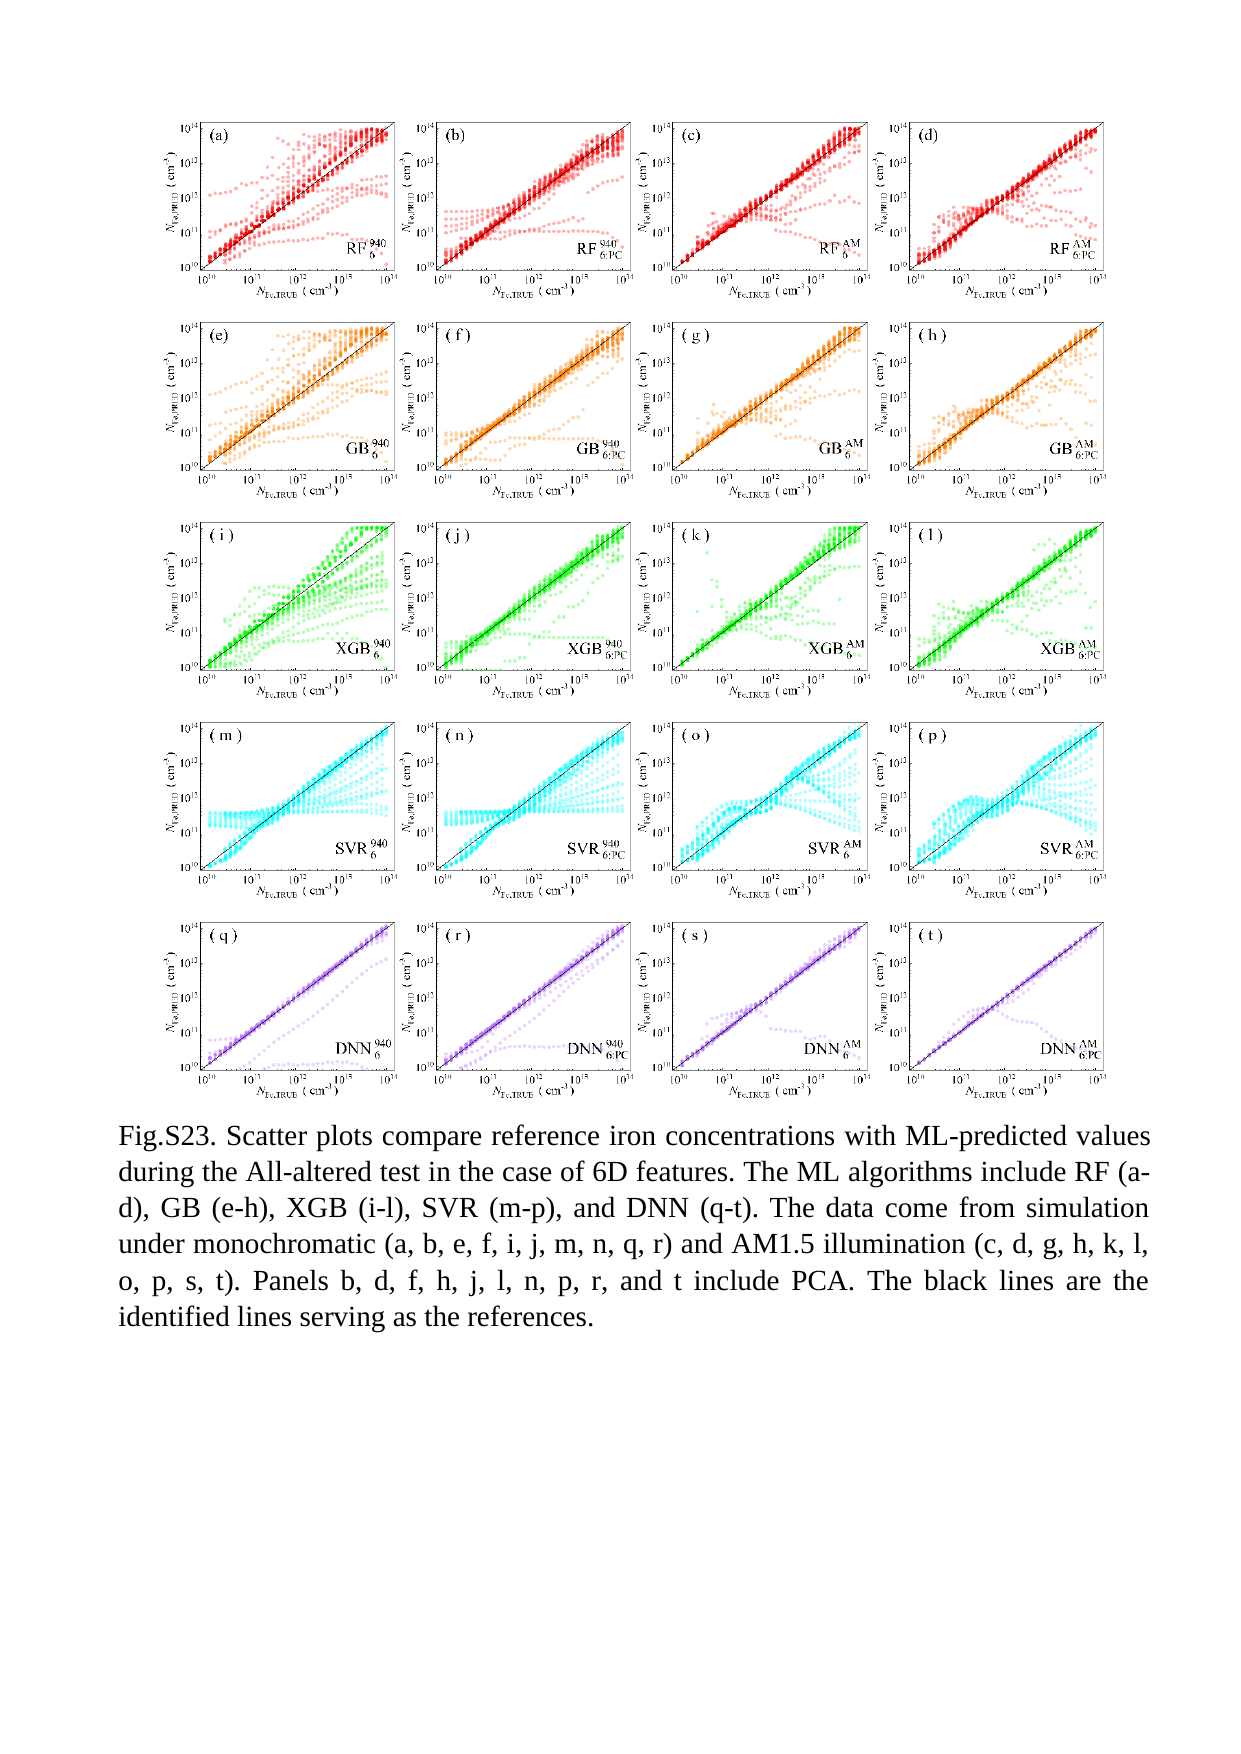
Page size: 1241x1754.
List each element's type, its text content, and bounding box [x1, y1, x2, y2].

picture [162, 718, 1108, 899]
text Fig.S23. Scatter plots compare reference iron concentrations with ML-predicted values during the All-altered test in the case of 6D features. The ML algorithms include RF (a-d), GB (e-h), XGB (i-l), SVR (m-p), and DNN (q-t). The data come from simulation under monochromatic (a, b, e, f, i, j, m, n, q, r) and AM1.5 illumination (c, d, g, h, k, l, o, p, s, t). Panels b, d, f, h, j, l, n, p, r, and t include PCA. The black lines are the identified lines serving as the references. [118, 1118, 1152, 1332]
picture [162, 918, 1108, 1099]
picture [162, 318, 1108, 499]
picture [162, 118, 1108, 299]
picture [162, 518, 1108, 699]
